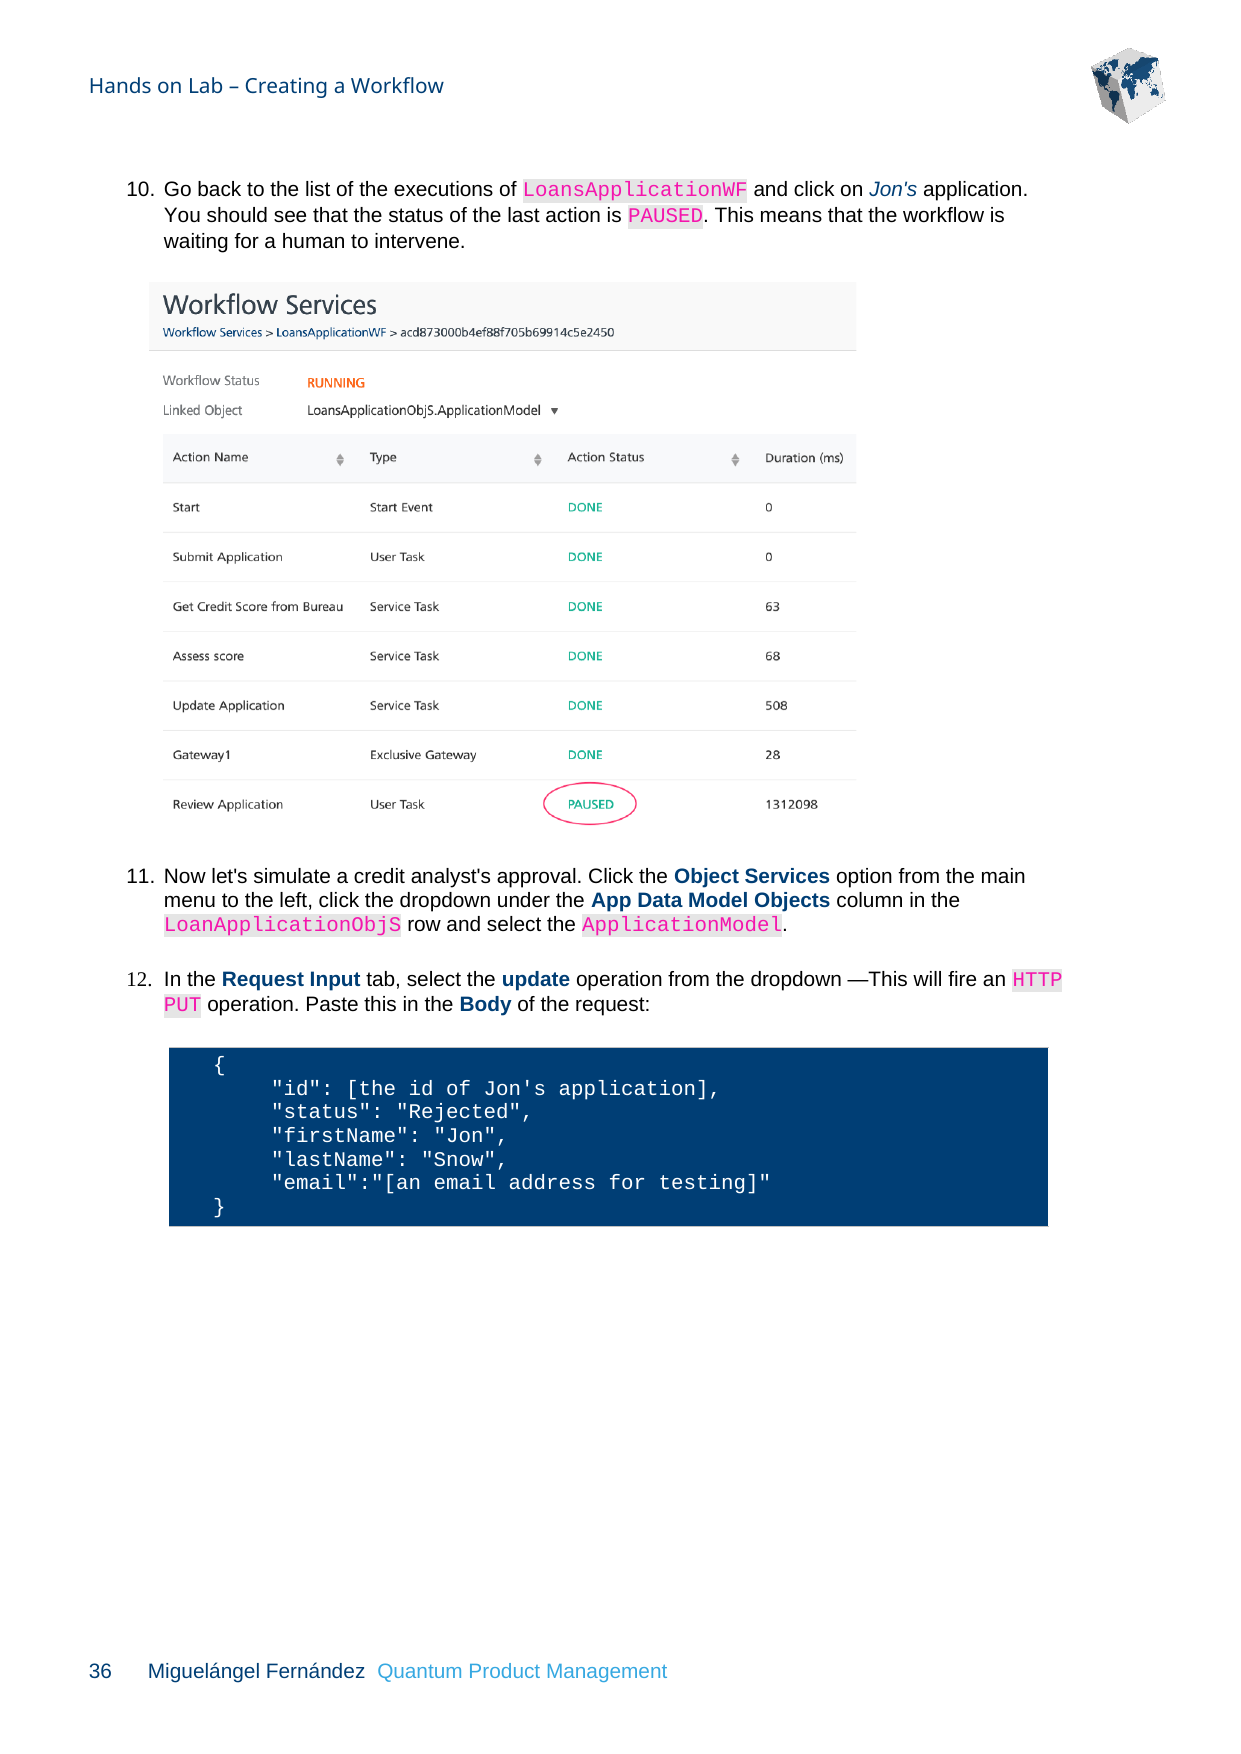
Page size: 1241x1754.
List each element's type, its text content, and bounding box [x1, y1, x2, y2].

table_header { "id": [the id of Jon's application], "status": "Rejected", "firstName": "Jon", "lastName": "Snow", "email":"[an email address for testing]" } [169, 1048, 1048, 1226]
picture [147, 282, 857, 835]
list Go back to the list of the executions of LoansApplicationWF and click on Jon's application. You should see that the status of the last action is PAUSED. This means that the workflow is waiting for a human to intervene. [126, 177, 1063, 253]
list Now let's simulate a credit analyst's approval. Click the Object Services option from the main menu to the left, click the dropdown under the App Data Model Objects column in the LoanApplicationObjS row and select the ApplicationModel. [126, 863, 1063, 937]
picture [1078, 36, 1178, 136]
list In the Request Input tab, select the update operation from the dropdown —This will fire an HTTP PUT operation. Paste this in the Body of the request: [126, 966, 1063, 1018]
